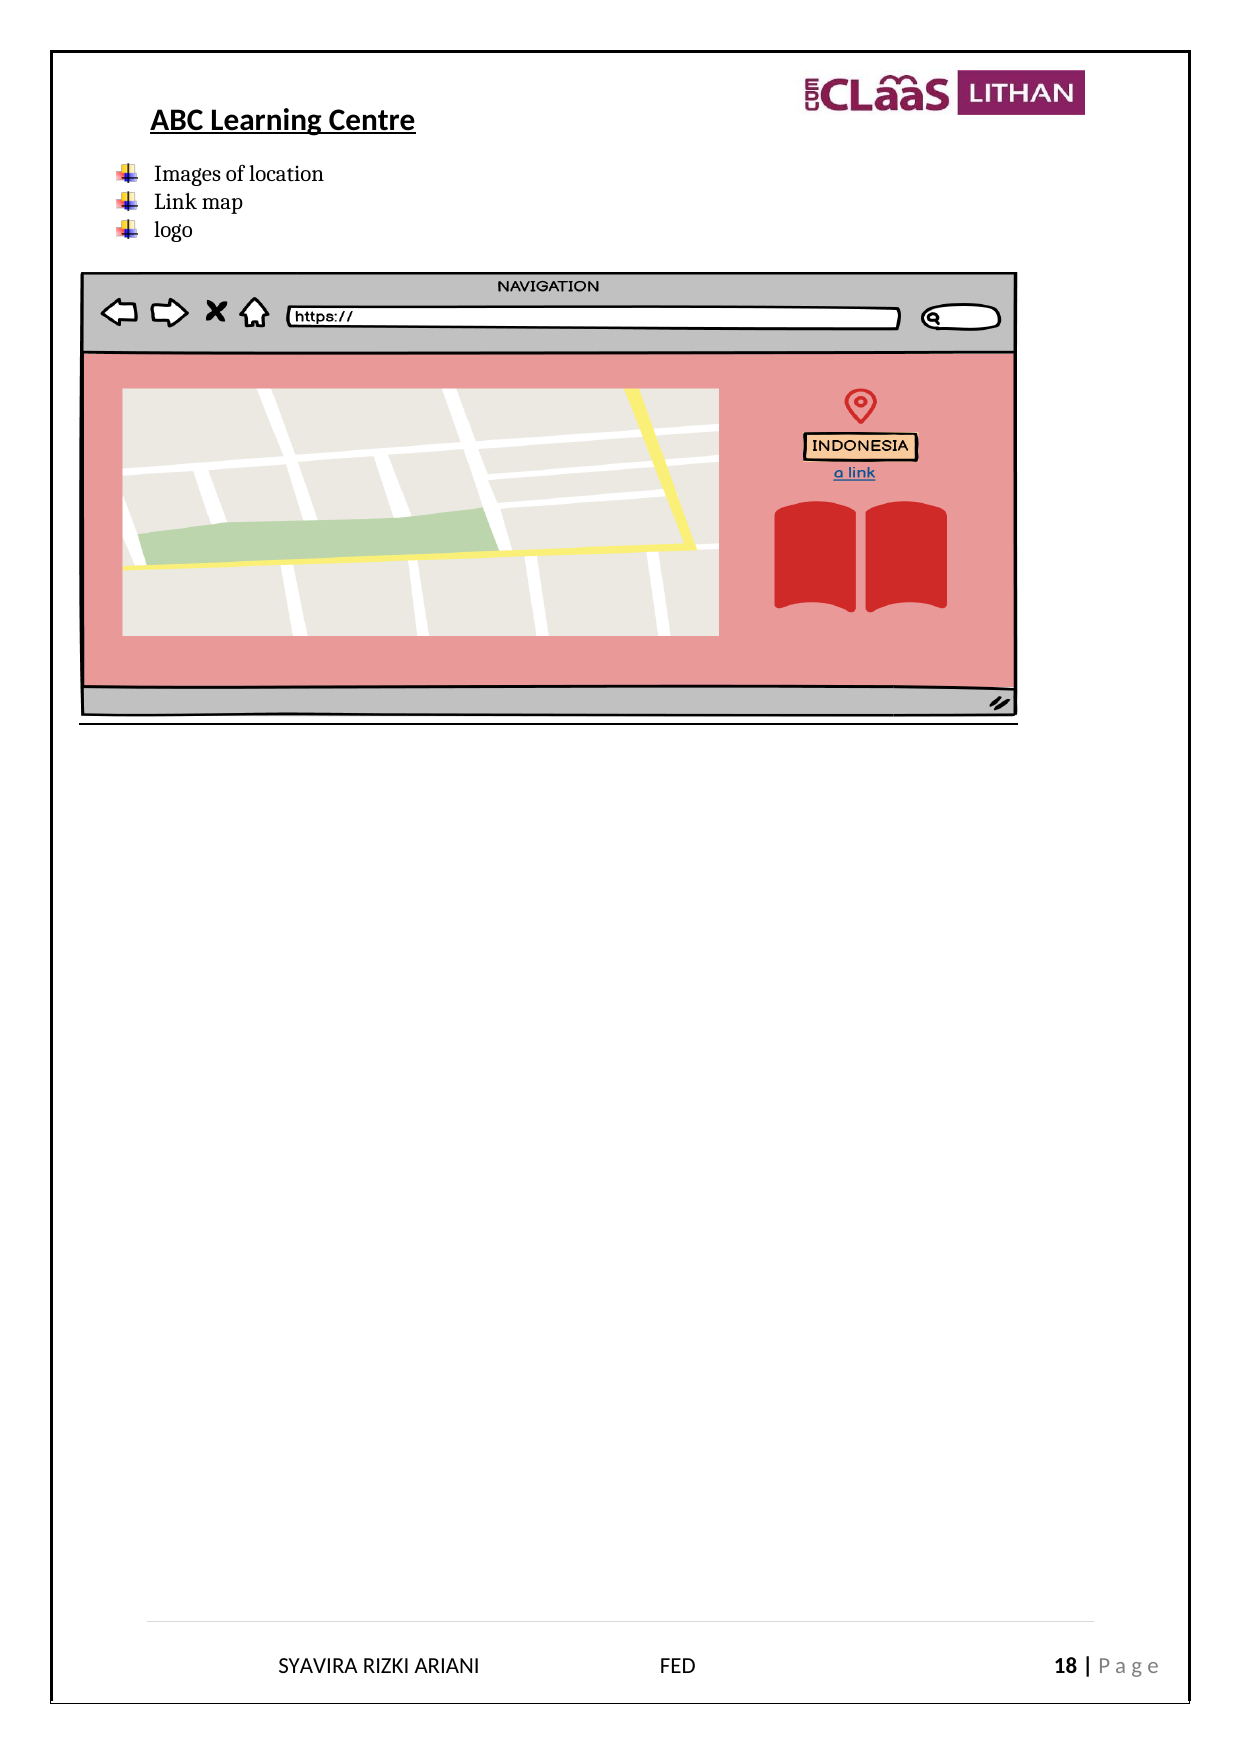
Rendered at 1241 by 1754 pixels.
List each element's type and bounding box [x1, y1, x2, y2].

picture [116, 190, 138, 211]
picture [157, 114, 162, 122]
picture [150, 70, 1095, 132]
picture [79, 271, 1018, 717]
picture [116, 162, 138, 183]
picture [116, 218, 138, 239]
